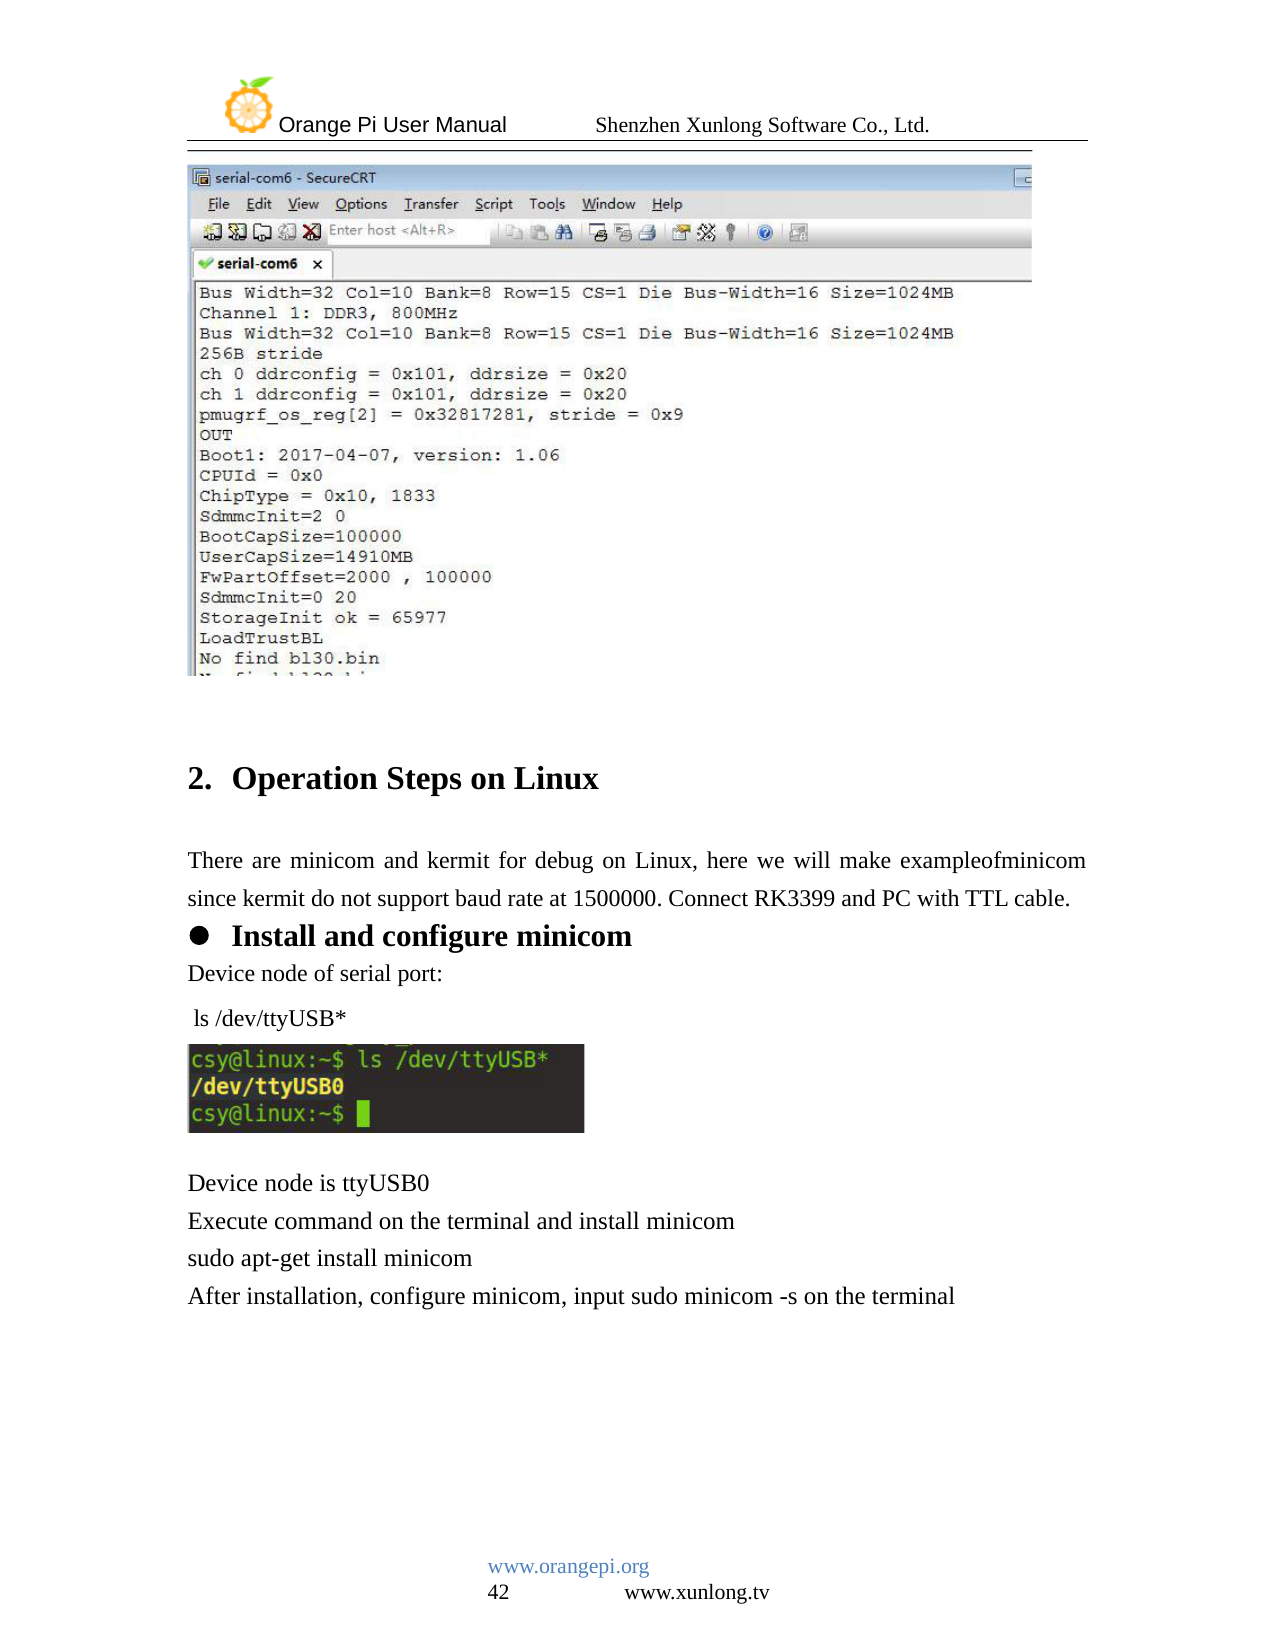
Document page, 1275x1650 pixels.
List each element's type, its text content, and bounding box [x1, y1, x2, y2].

text Device node is ttyUSB0 [187, 1164, 1088, 1202]
list Install and configure minicom [187, 917, 1088, 954]
text Device node of serial port: [187, 954, 1088, 992]
picture [224, 75, 279, 133]
text sudo apt-get install minicom [187, 1239, 1088, 1277]
picture [187, 1044, 585, 1133]
list Operation Steps on Linux [187, 739, 1088, 814]
text After installation, configure minicom, input sudo minicom -s on the terminal [187, 1277, 1088, 1314]
text ls /dev/ttyUSB* [187, 999, 1088, 1037]
picture [187, 150, 1033, 676]
text Execute command on the terminal and install minicom [187, 1202, 1088, 1239]
list There are minicom and kermit for debug on Linux, here we will make exampleofminicom since kermit do not support baud rate at 1500000. Connect RK3399 and PC with TTL cable. [187, 842, 1088, 917]
